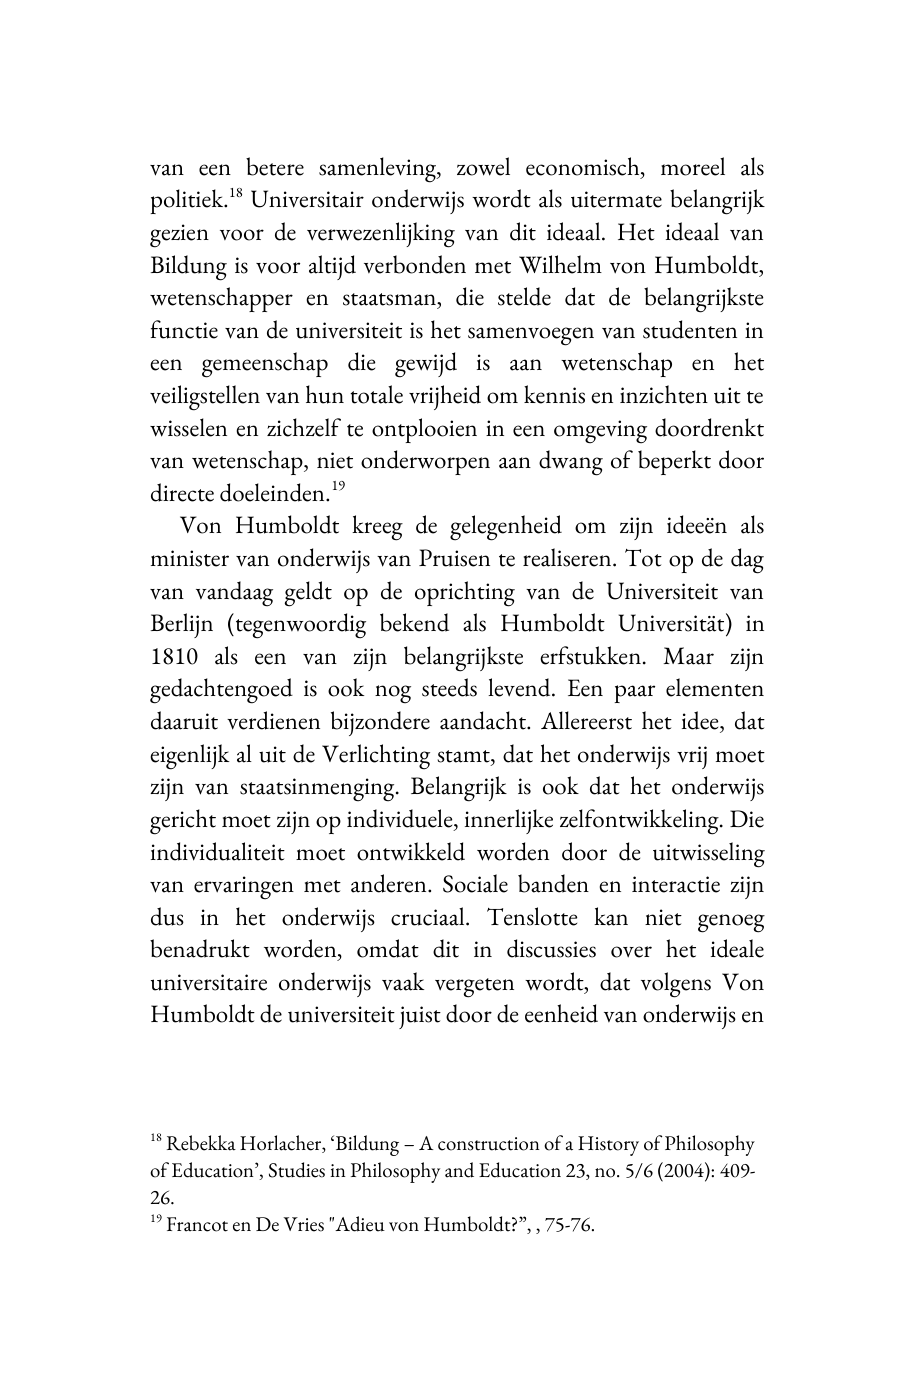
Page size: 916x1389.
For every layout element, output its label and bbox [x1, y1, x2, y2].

text [150, 509, 766, 1030]
text [150, 150, 766, 509]
